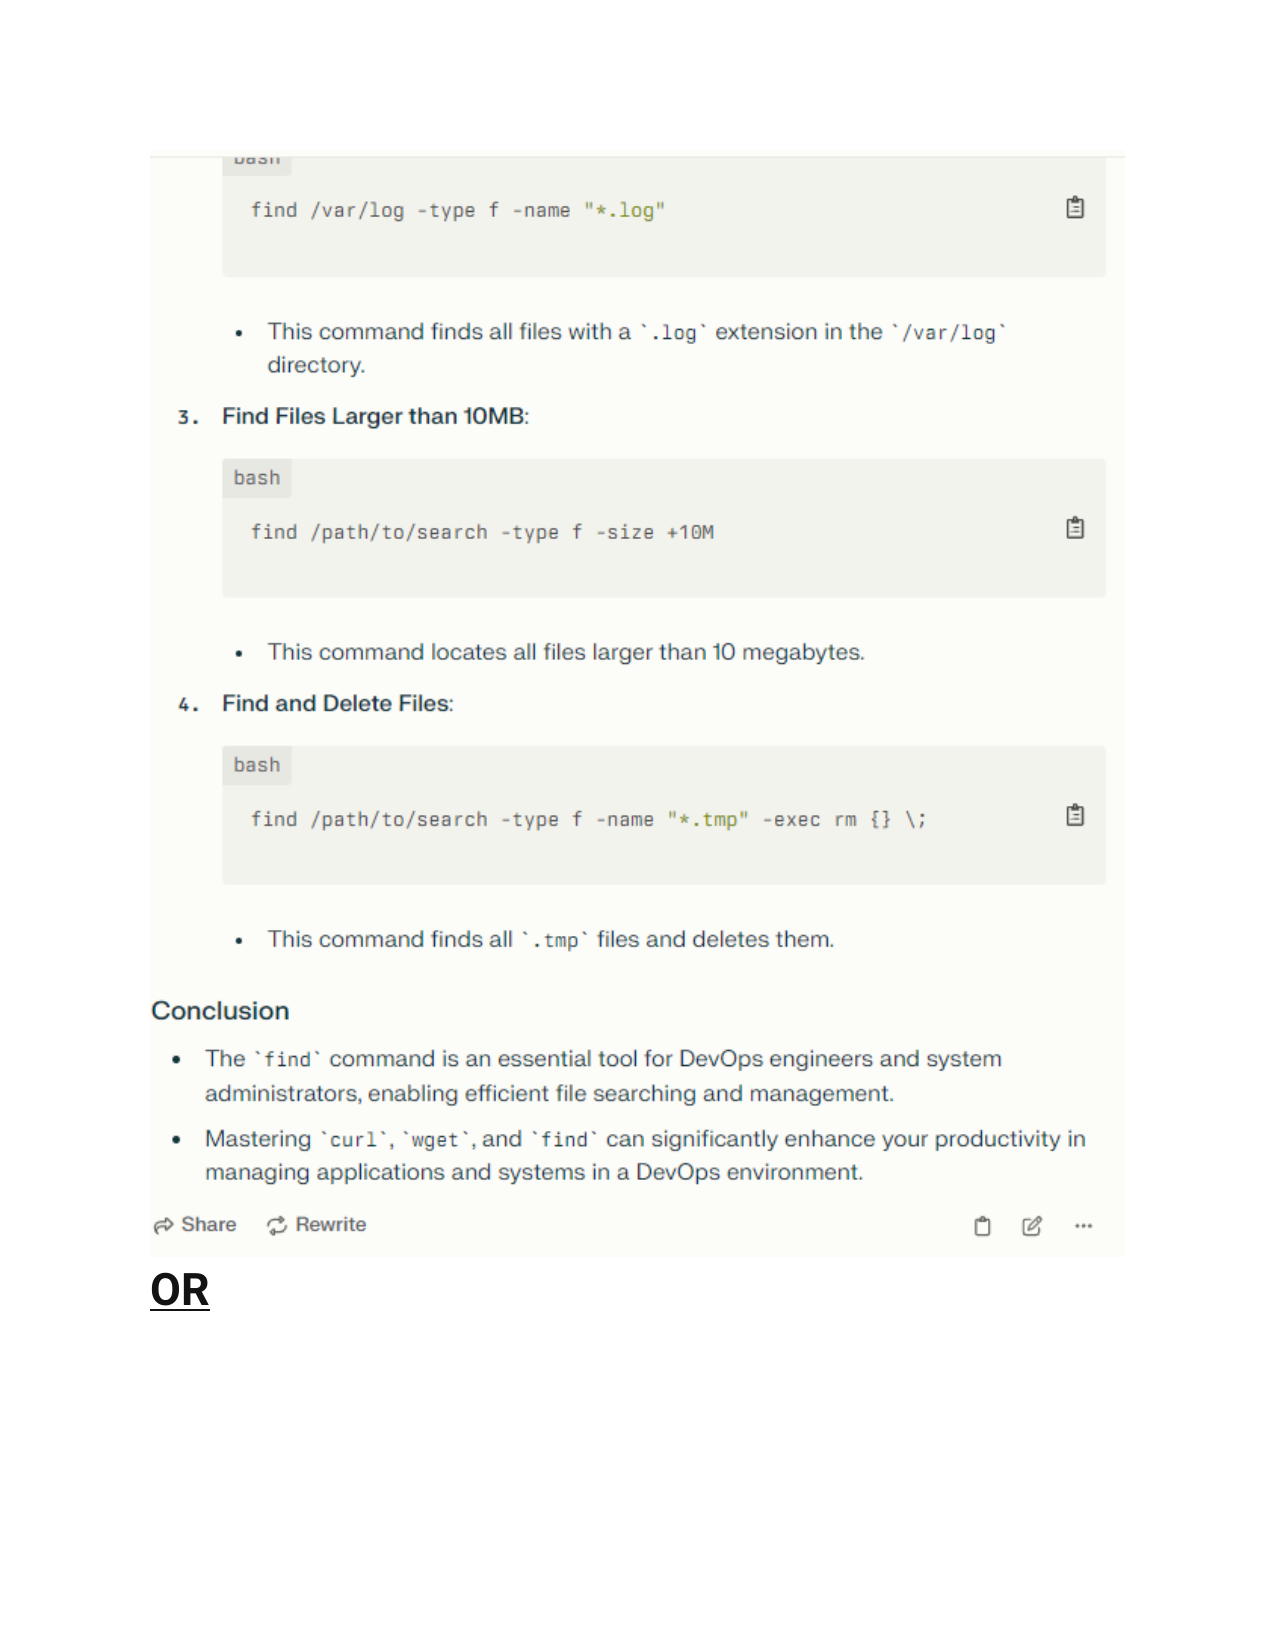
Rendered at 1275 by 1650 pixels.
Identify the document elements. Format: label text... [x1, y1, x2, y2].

picture [150, 150, 1125, 1257]
text OR [150, 1257, 1125, 1317]
